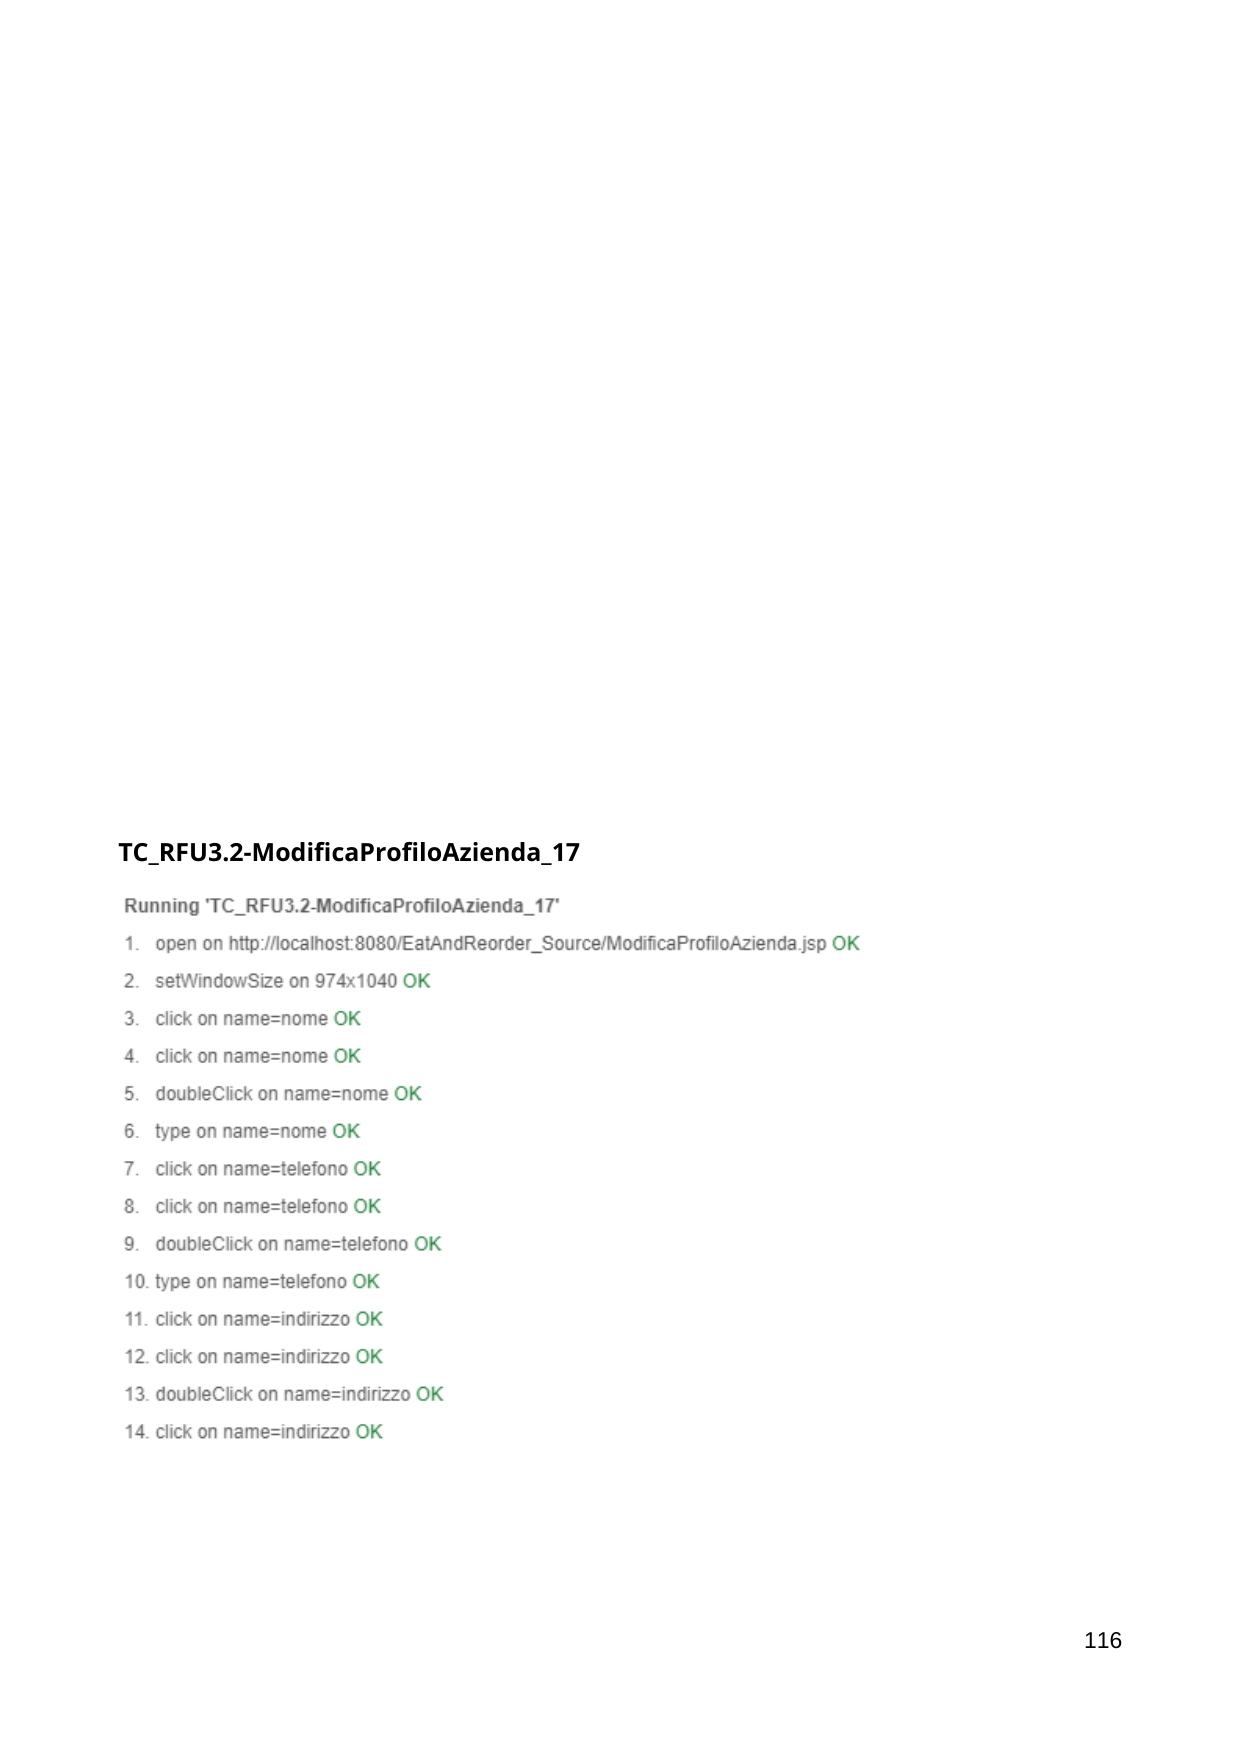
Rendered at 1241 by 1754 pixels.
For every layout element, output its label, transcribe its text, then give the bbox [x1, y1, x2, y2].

text TC_RFU3.2-ModificaProfiloAzienda_17 [118, 835, 1122, 869]
picture [118, 883, 877, 1448]
